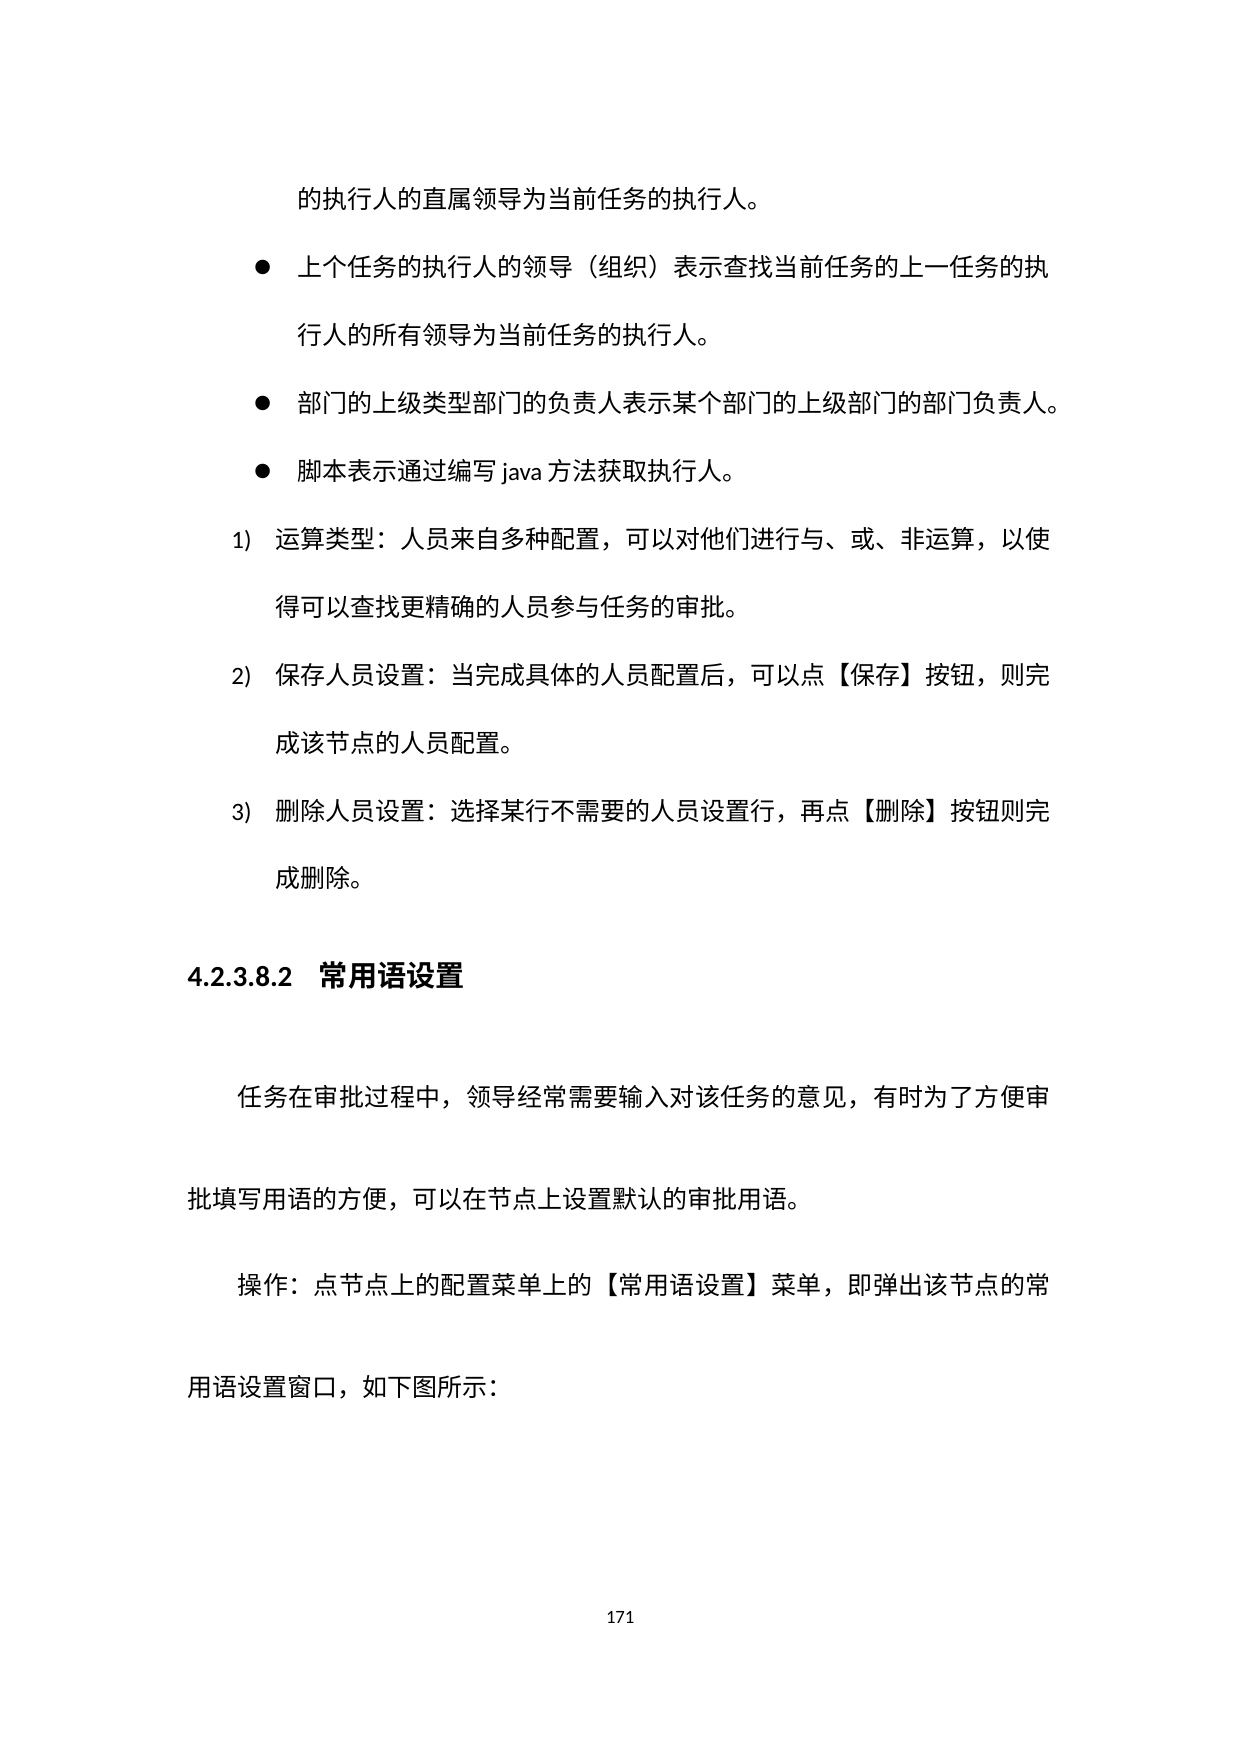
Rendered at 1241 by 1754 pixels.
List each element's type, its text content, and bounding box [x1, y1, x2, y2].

list 部门的上级类型部门的负责人表示某个部门的上级部门的部门负责人。 [253, 368, 1053, 436]
text 操作：点节点上的配置菜单上的【常用语设置】菜单，即弹出该节点的常用语设置窗口，如下图所示： [187, 1250, 1053, 1419]
list 保存人员设置：当完成具体的人员配置后，可以点【保存】按钮，则完成该节点的人员配置。 [231, 639, 1053, 775]
list 删除人员设置：选择某行不需要的人员设置行，再点【删除】按钮则完成删除。 [231, 775, 1053, 911]
subtitle 常用语设置 [187, 940, 1053, 1008]
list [253, 164, 1053, 232]
text 任务在审批过程中，领导经常需要输入对该任务的意见，有时为了方便审批填写用语的方便，可以在节点上设置默认的审批用语。 [187, 1062, 1053, 1232]
list 运算类型：人员来自多种配置，可以对他们进行与、或、非运算，以使得可以查找更精确的人员参与任务的审批。 [231, 503, 1053, 639]
list 上个任务的执行人的领导（组织）表示查找当前任务的上一任务的执行人的所有领导为当前任务的执行人。 [253, 232, 1053, 368]
list 脚本表示通过编写java方法获取执行人。 [253, 436, 1053, 503]
